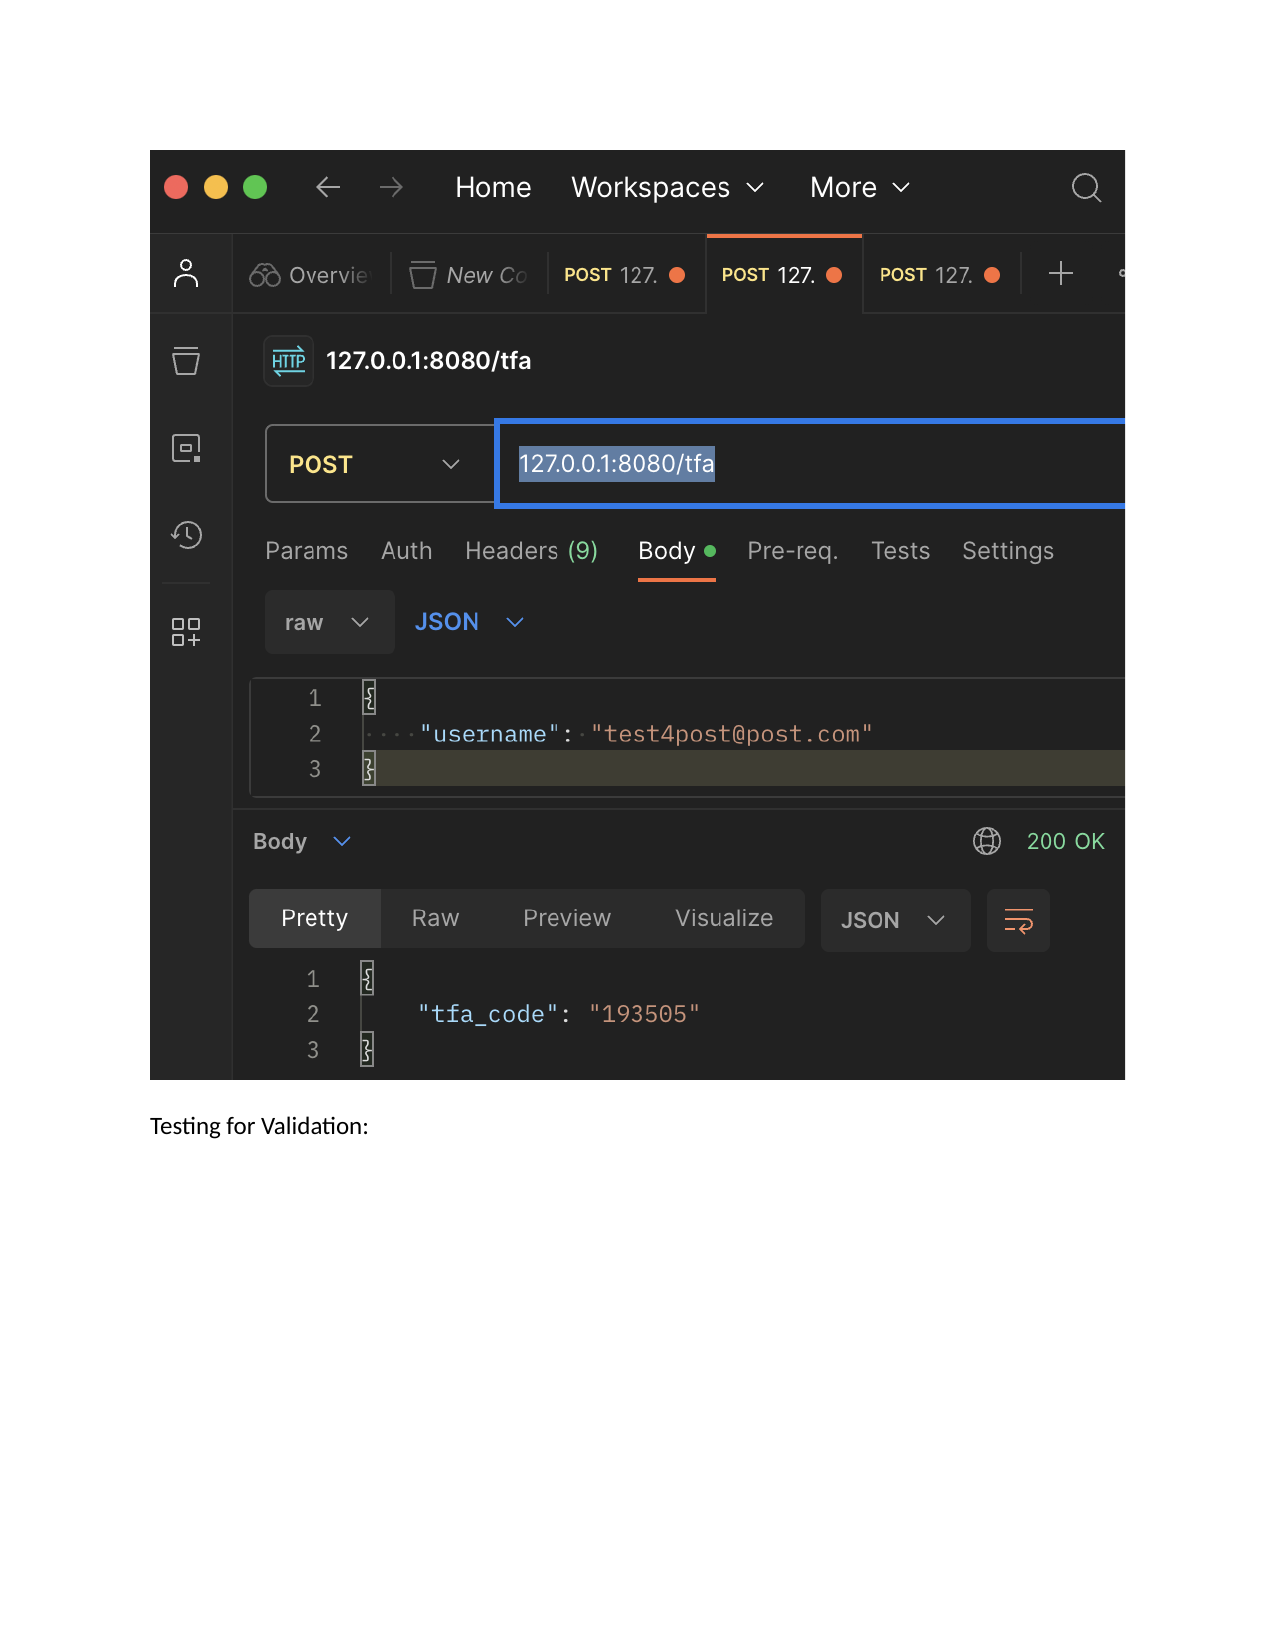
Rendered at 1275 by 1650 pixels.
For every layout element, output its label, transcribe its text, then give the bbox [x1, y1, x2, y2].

picture [150, 150, 1125, 1080]
text Testing for Validation: [150, 1110, 1125, 1141]
